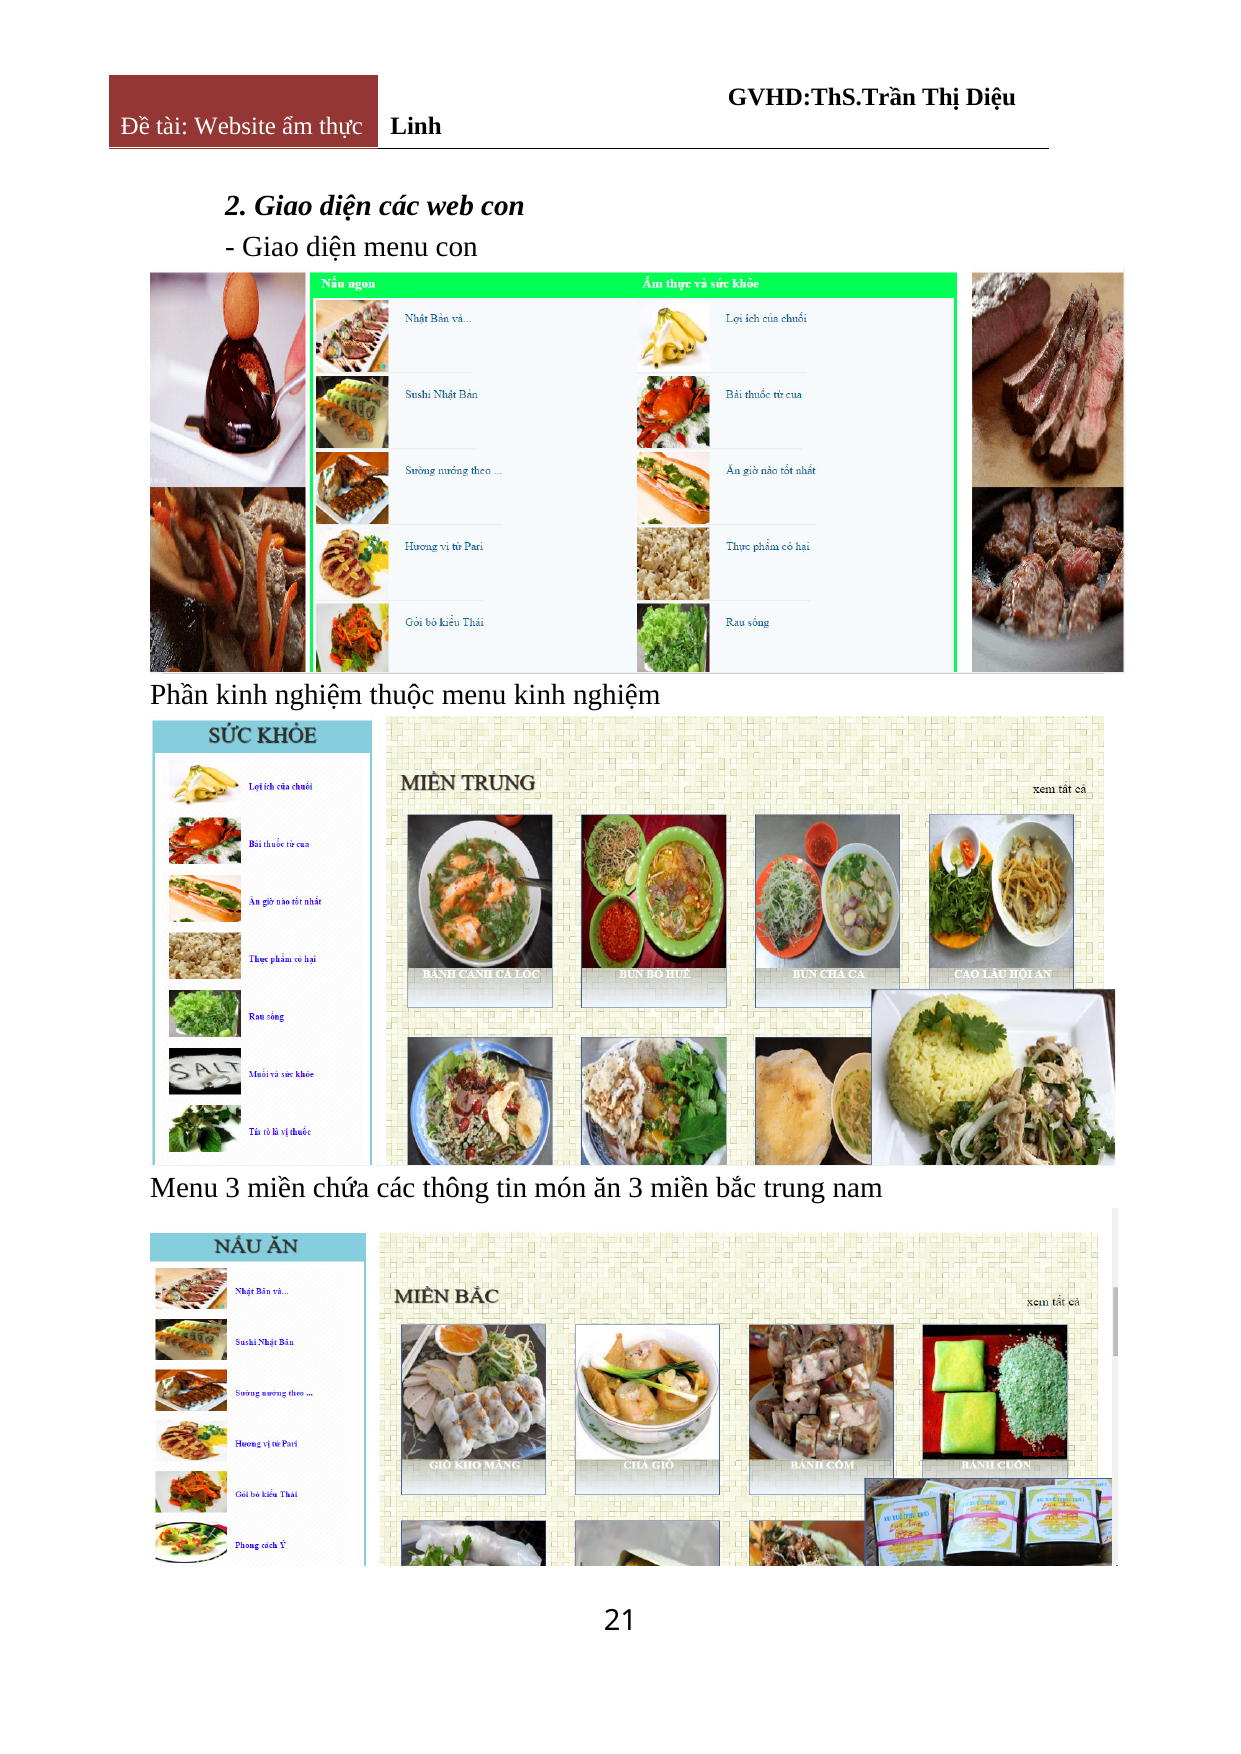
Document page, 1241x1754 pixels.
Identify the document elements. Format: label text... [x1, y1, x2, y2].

subtitle 2. Giao diện các web con [150, 188, 1090, 222]
text Phần kinh nghiệm thuộc menu kinh nghiệm [150, 677, 1090, 711]
picture [150, 716, 1116, 1166]
text - Giao diện menu con [150, 229, 1090, 263]
text Menu 3 miền chứa các thông tin món ăn 3 miền bắc trung nam [150, 1170, 1090, 1204]
picture [150, 267, 1125, 674]
picture [150, 1208, 1118, 1566]
